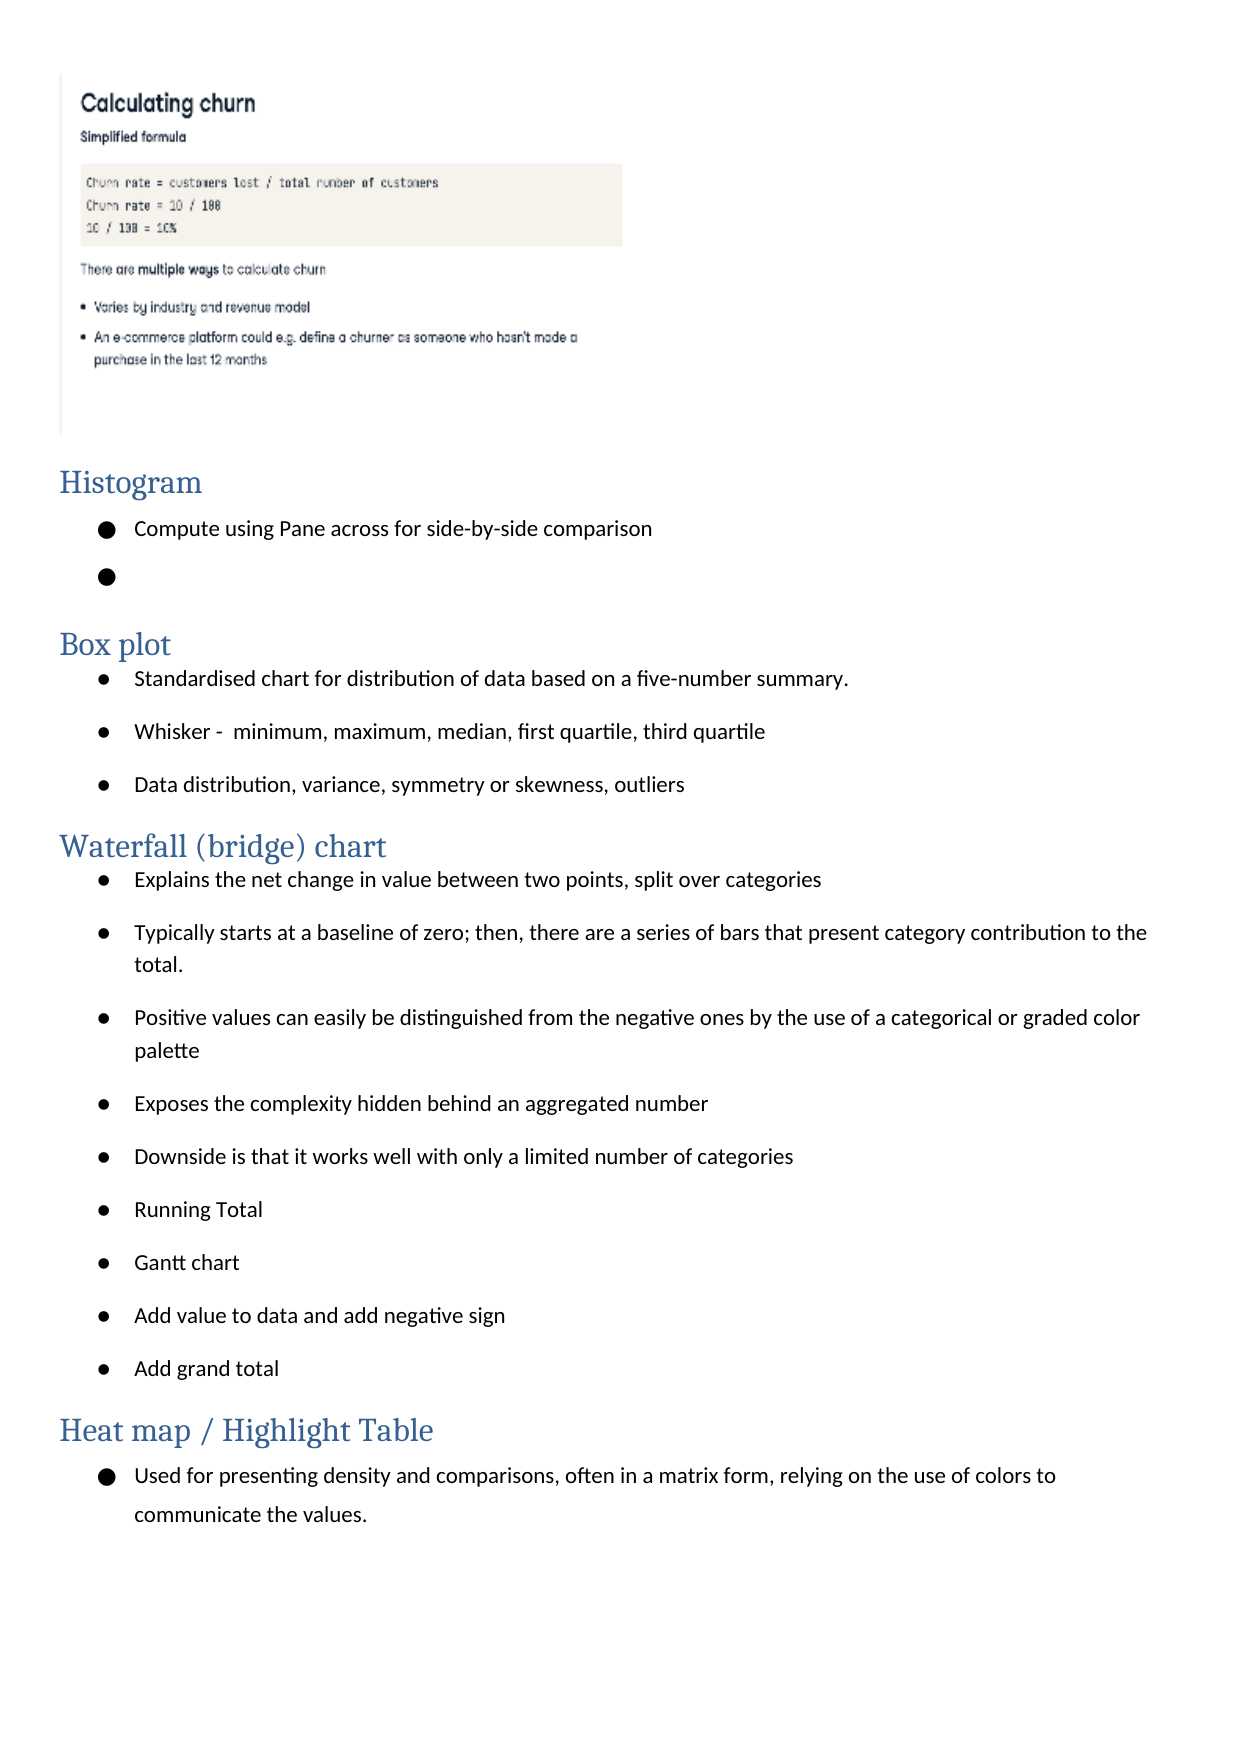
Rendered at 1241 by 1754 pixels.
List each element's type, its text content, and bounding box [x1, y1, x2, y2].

list Used for presenting density and comparisons, often in a matrix form, relying on the use of colors to communicate the values. [97, 1449, 1167, 1528]
list Running Total [97, 1195, 1167, 1223]
subtitle Waterfall (bridge) chart [59, 827, 1167, 865]
subtitle Histogram [59, 464, 1167, 502]
list Standardised chart for distribution of data based on a five-number summary. [97, 664, 1167, 692]
list Downside is that it works well with only a limited number of categories [97, 1142, 1167, 1170]
list Add grand total [97, 1354, 1167, 1382]
list Positive values can easily be distinguished from the negative ones by the use of a categorical or graded color palette [97, 1003, 1167, 1064]
subtitle Box plot [59, 625, 1167, 664]
list Data distribution, variance, symmetry or skewness, outliers [97, 770, 1167, 798]
list Explains the net change in value between two points, split over categories [97, 865, 1167, 893]
list Add value to data and add negative sign [97, 1301, 1167, 1329]
list Exposes the complexity hidden behind an aggregated number [97, 1089, 1167, 1117]
subtitle Heat map / Highlight Table [59, 1411, 1167, 1449]
picture [59, 73, 626, 435]
list Typically starts at a baseline of zero; then, there are a series of bars that present category contribution to the total. [97, 918, 1167, 978]
list Whisker - minimum, maximum, median, first quartile, third quartile [97, 717, 1167, 745]
list Compute using Pane across for side-by-side comparison [97, 502, 1167, 549]
list Gantt chart [97, 1248, 1167, 1276]
